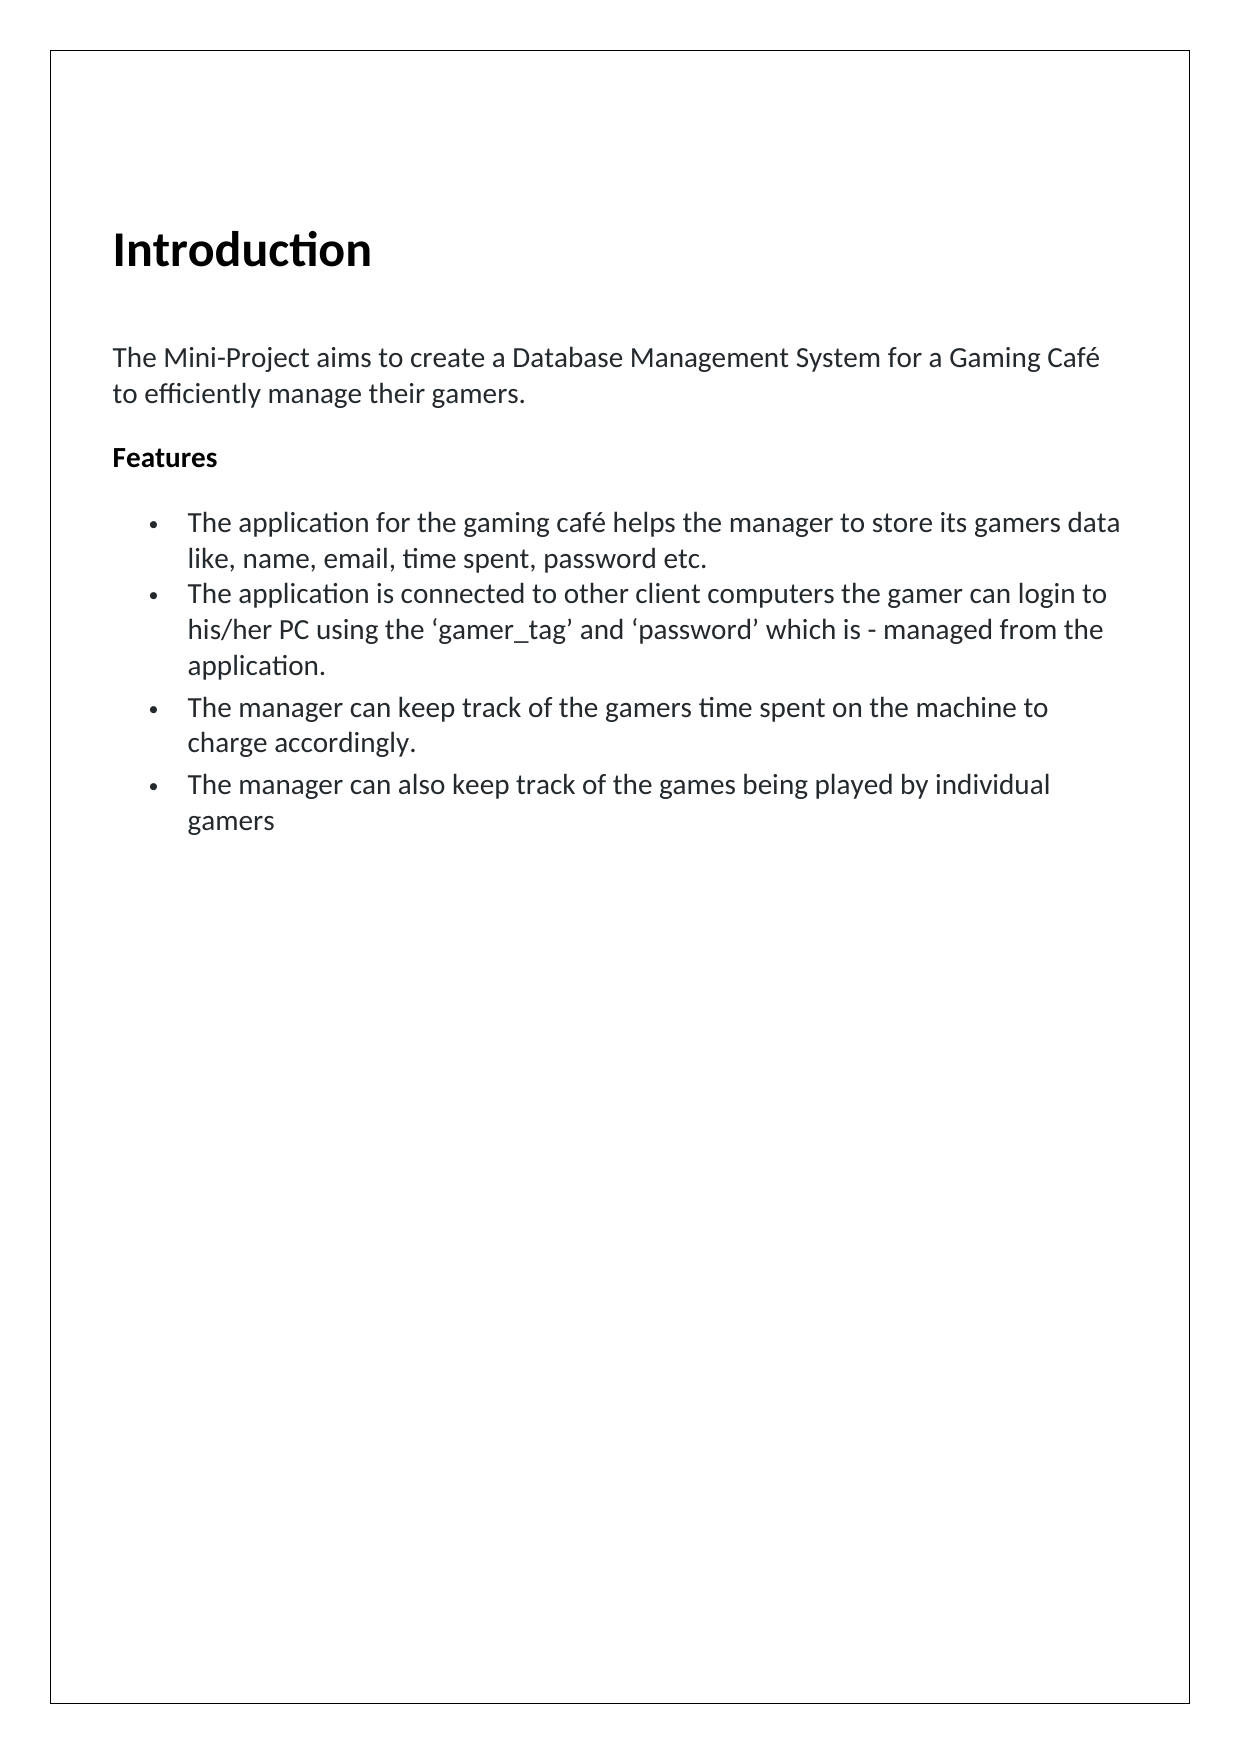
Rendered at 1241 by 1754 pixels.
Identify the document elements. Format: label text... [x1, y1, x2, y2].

list The application for the gaming café helps the manager to store its gamers data like, name, email, time spent, password etc. [150, 504, 1128, 576]
list The manager can keep track of the gamers time spent on the machine to charge accordingly. [150, 689, 1128, 760]
subtitle Features [112, 439, 1128, 475]
text The Mini-Project aims to create a Database Management System for a Gaming Café to efficiently manage their gamers. [112, 339, 1128, 410]
list The application is connected to other client computers the gamer can login to his/her PC using the ‘gamer_tag’ and ‘password’ which is - managed from the application. [150, 576, 1128, 682]
list The manager can also keep track of the games being played by individual gamers [150, 766, 1128, 837]
subtitle Introduction [112, 218, 1128, 279]
